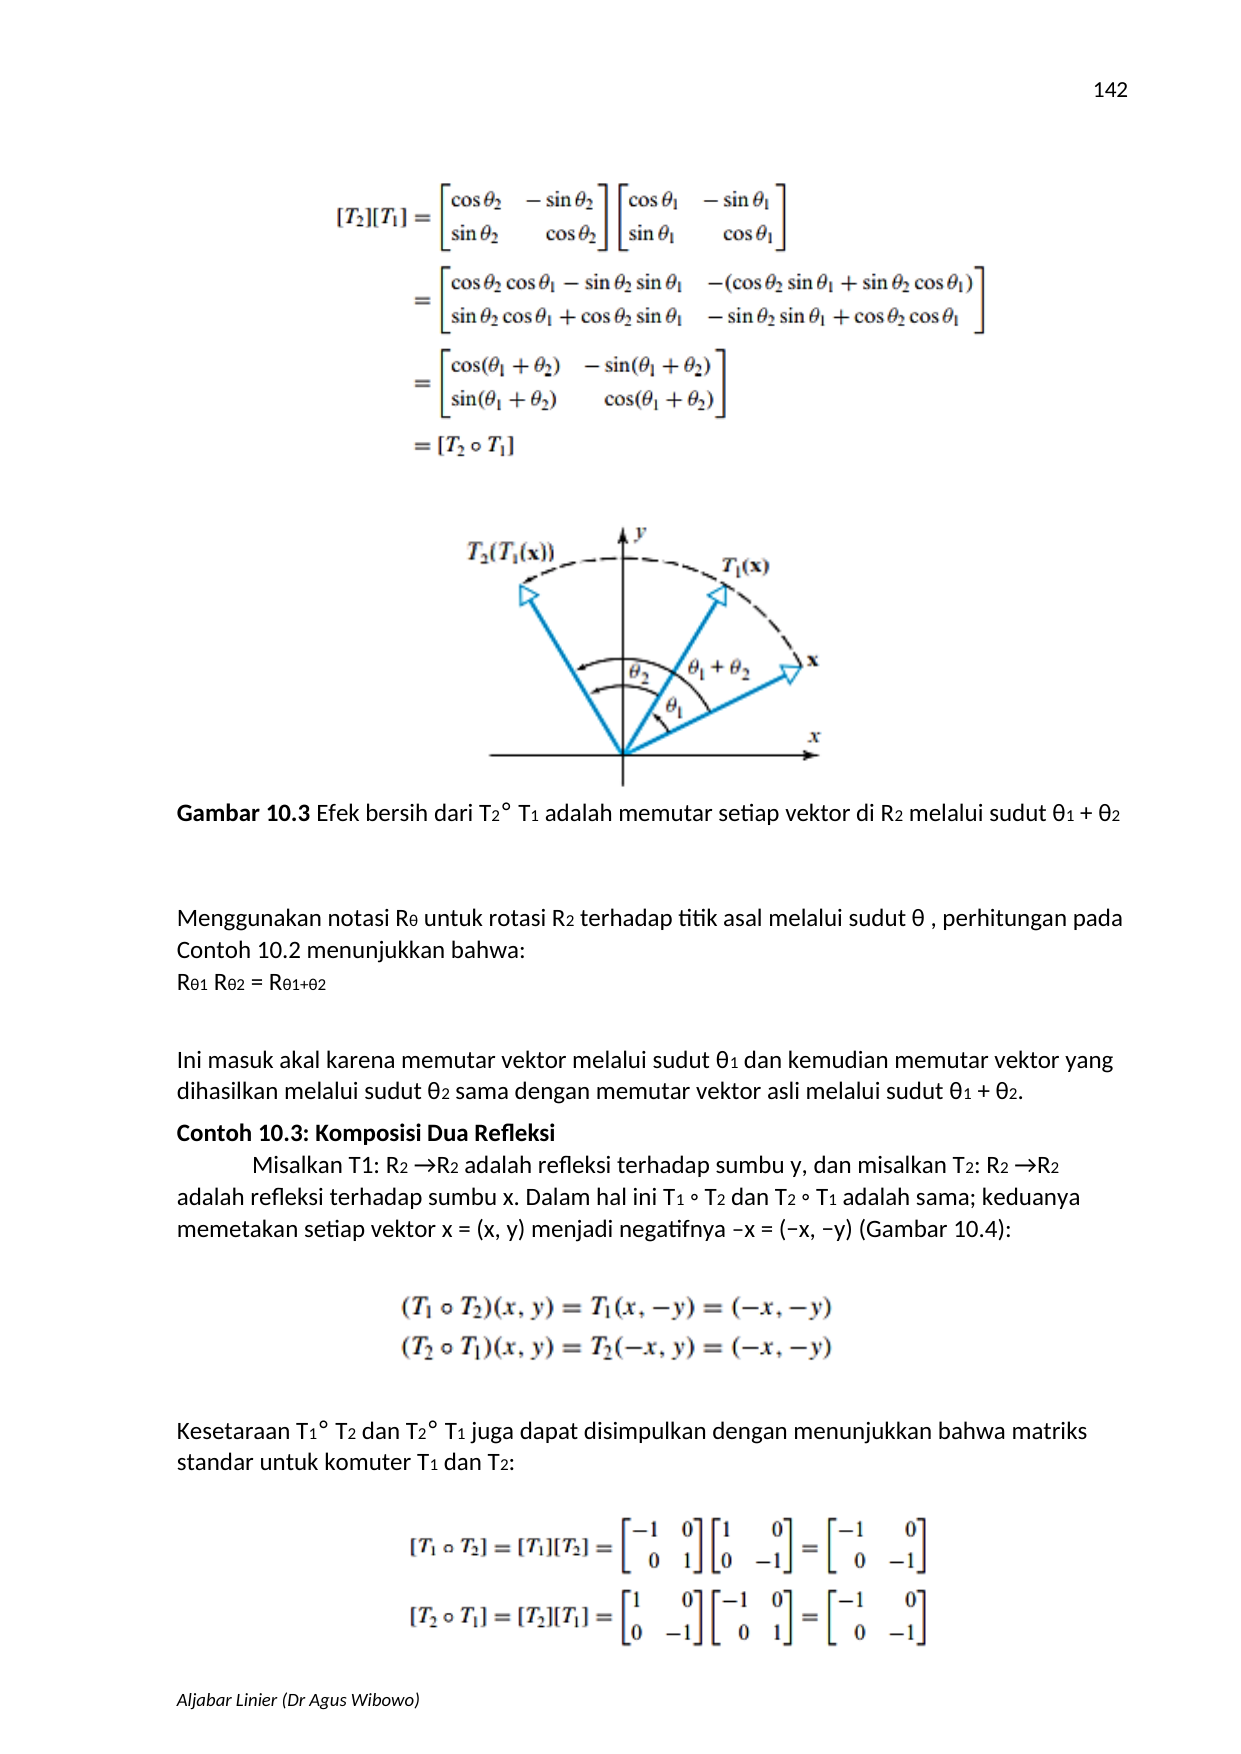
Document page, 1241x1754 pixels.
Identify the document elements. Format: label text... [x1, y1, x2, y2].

picture [386, 1284, 875, 1371]
picture [431, 506, 830, 801]
picture [310, 176, 1027, 467]
text Gambar 10.3 Efek bersih dari T2° T1 adalah memutar setiap vektor di R2 melalui sudut θ1 + θ2 [177, 809, 768, 825]
text Ini masuk akal karena memutar vektor melalui sudut θ1 dan kemudian memutar vektor yang dihasilkan melalui sudut θ2 sama dengan memutar vektor asli melalui sudut θ1 + θ2. [177, 1044, 1130, 1106]
text 142 [150, 79, 1128, 102]
text Gambar 10.3 Efek bersih dari T2° T1 adalah memutar setiap vektor di R2 melalui sudut θ1 + θ2 [770, 809, 1130, 825]
text Menggunakan notasi Rθ untuk rotasi R2 terhadap titik asal melalui sudut θ , perhitungan pada Contoh 10.2 menunjukkan bahwa: Rθ1 Rθ2 = Rθ1+θ2 [177, 903, 1130, 997]
text Aljabar Linier (Dr Agus Wibowo) [177, 1691, 1130, 1710]
text Contoh 10.3: Komposisi Dua Refleksi Misalkan T1: R2 →R2 adalah refleksi terhadap sumbu y, dan misalkan T2: R2 →R2 adalah refleksi terhadap sumbu x. Dalam hal ini T1 ◦ T2 dan T2 ◦ T1 adalah sama; keduanya memetakan setiap vektor x = (x, y) menjadi negatifnya –x = (−x, −y) (Gambar 10.4): [177, 1117, 1130, 1243]
text Kesetaraan T1° T2 dan T2° T1 juga dapat disimpulkan dengan menunjukkan bahwa matriks standar untuk komuter T1 dan T2: [177, 1414, 1130, 1477]
picture [400, 1516, 938, 1651]
